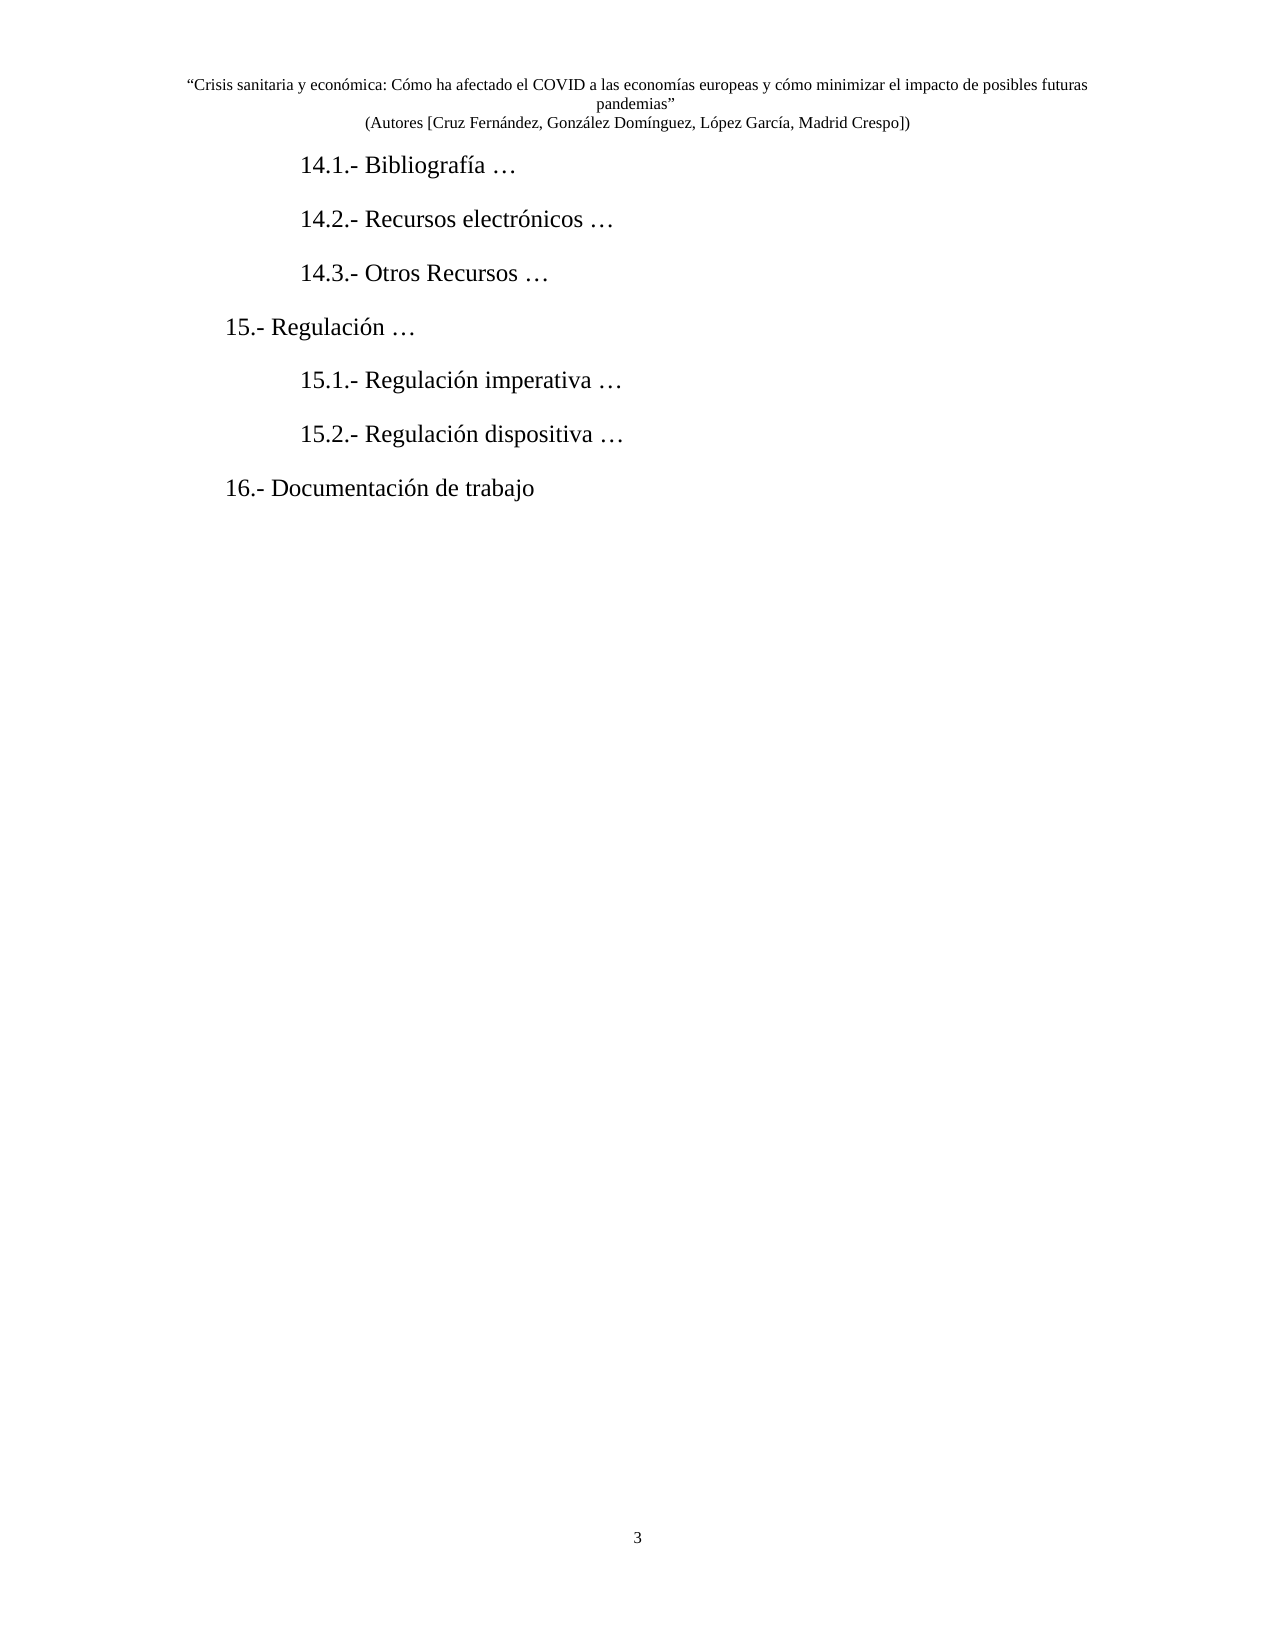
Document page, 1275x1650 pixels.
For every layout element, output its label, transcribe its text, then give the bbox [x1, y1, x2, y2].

text 15.- Regulación … [150, 312, 1125, 340]
text 14.1.- Bibliografía … [225, 150, 1125, 179]
text 16.- Documentación de trabajo [150, 473, 1125, 502]
text 15.2.- Regulación dispositiva … [150, 419, 1125, 448]
text 15.1.- Regulación imperativa … [150, 365, 1125, 394]
text 14.3.- Otros Recursos … [225, 258, 1125, 286]
text 14.2.- Recursos electrónicos … [225, 204, 1125, 233]
